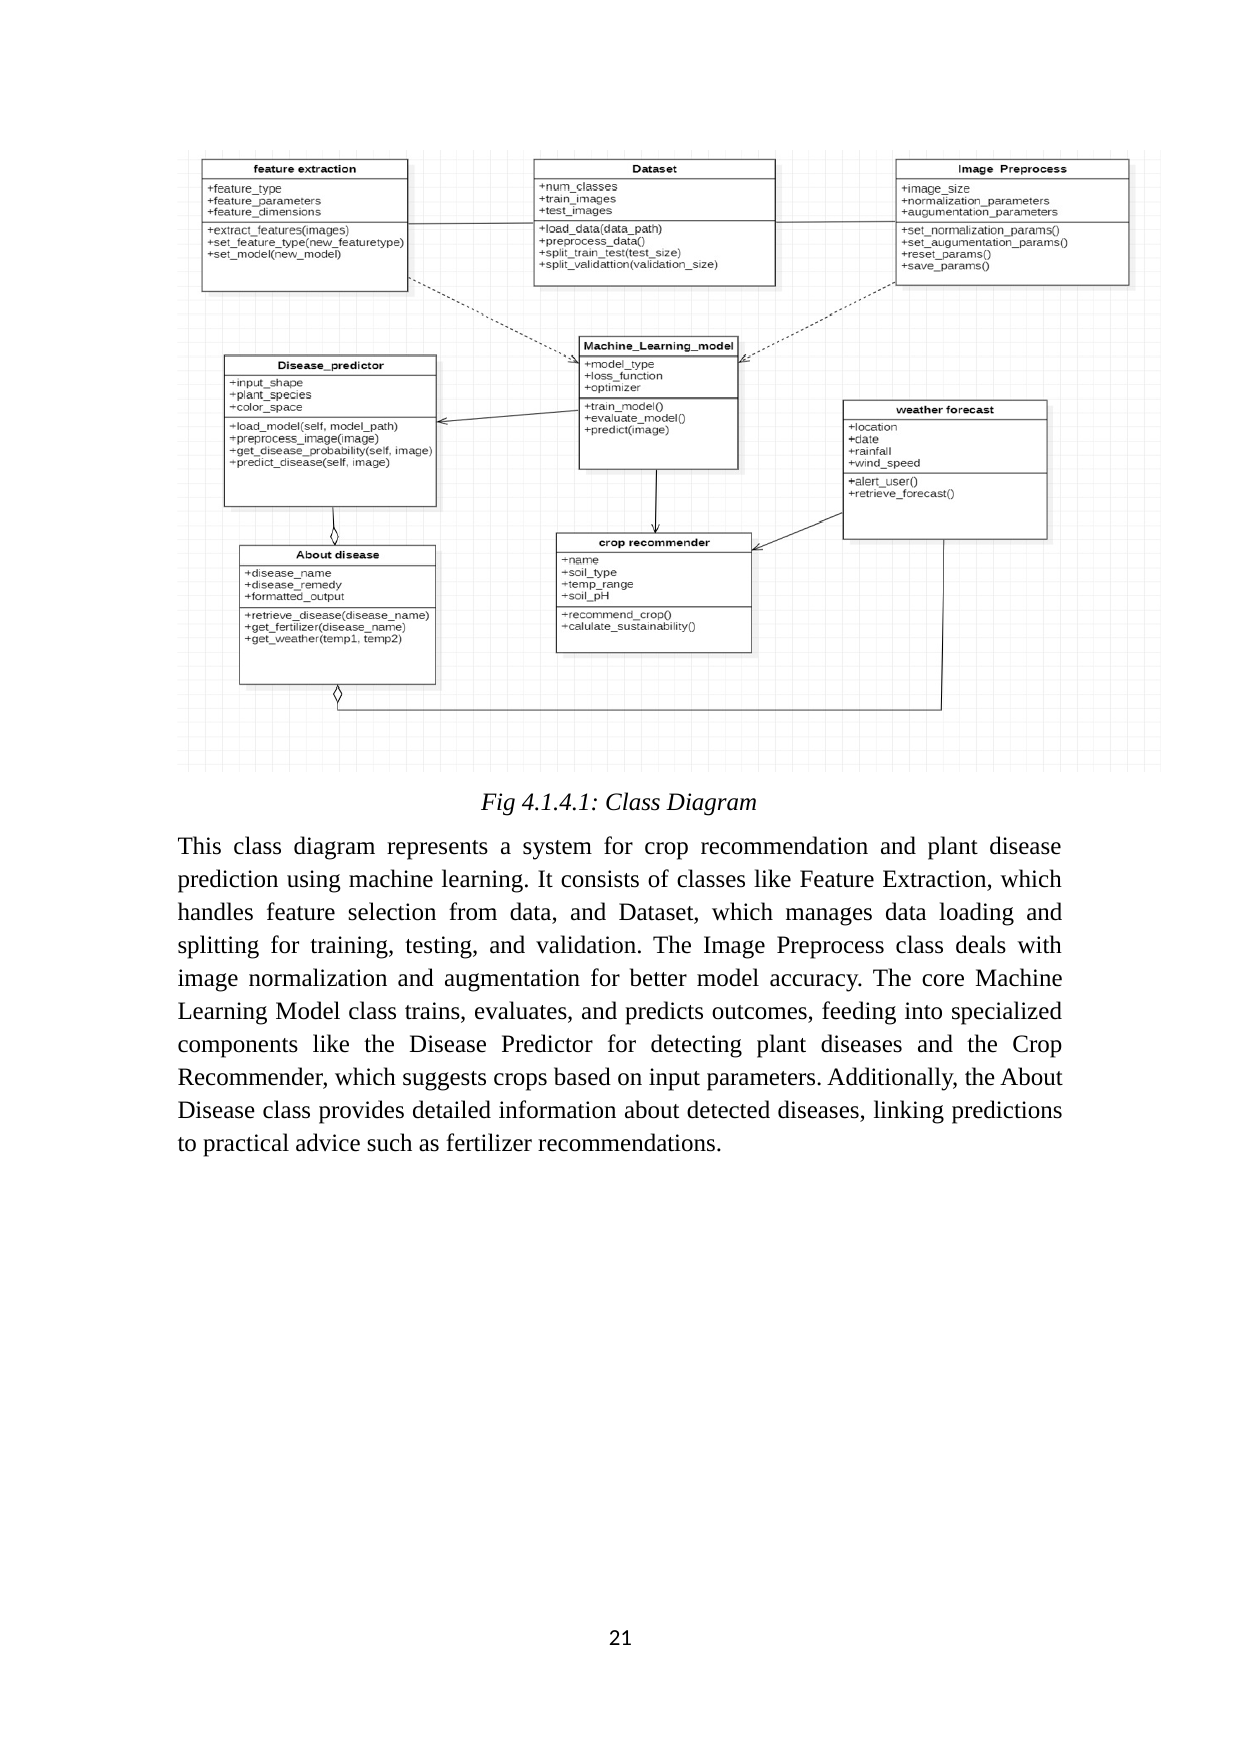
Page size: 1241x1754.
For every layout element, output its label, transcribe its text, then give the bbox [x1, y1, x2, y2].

text Fig 4.1.4.1: Class Diagram [177, 787, 1063, 816]
text This class diagram represents a system for crop recommendation and plant disease prediction using machine learning. It consists of classes like Feature Extraction, which handles feature selection from data, and Dataset, which manages data loading and splitting for training, testing, and validation. The Image Preprocess class deals with image normalization and augmentation for better model accuracy. The core Machine Learning Model class trains, evaluates, and predicts outcomes, feeding into specialized components like the Disease Predictor for detecting plant diseases and the Crop Recommender, which suggests crops based on input parameters. Additionally, the About Disease class provides detailed information about detected diseases, linking predictions to practical advice such as fertilizer recommendations. [177, 831, 1063, 1157]
picture [177, 150, 1161, 772]
